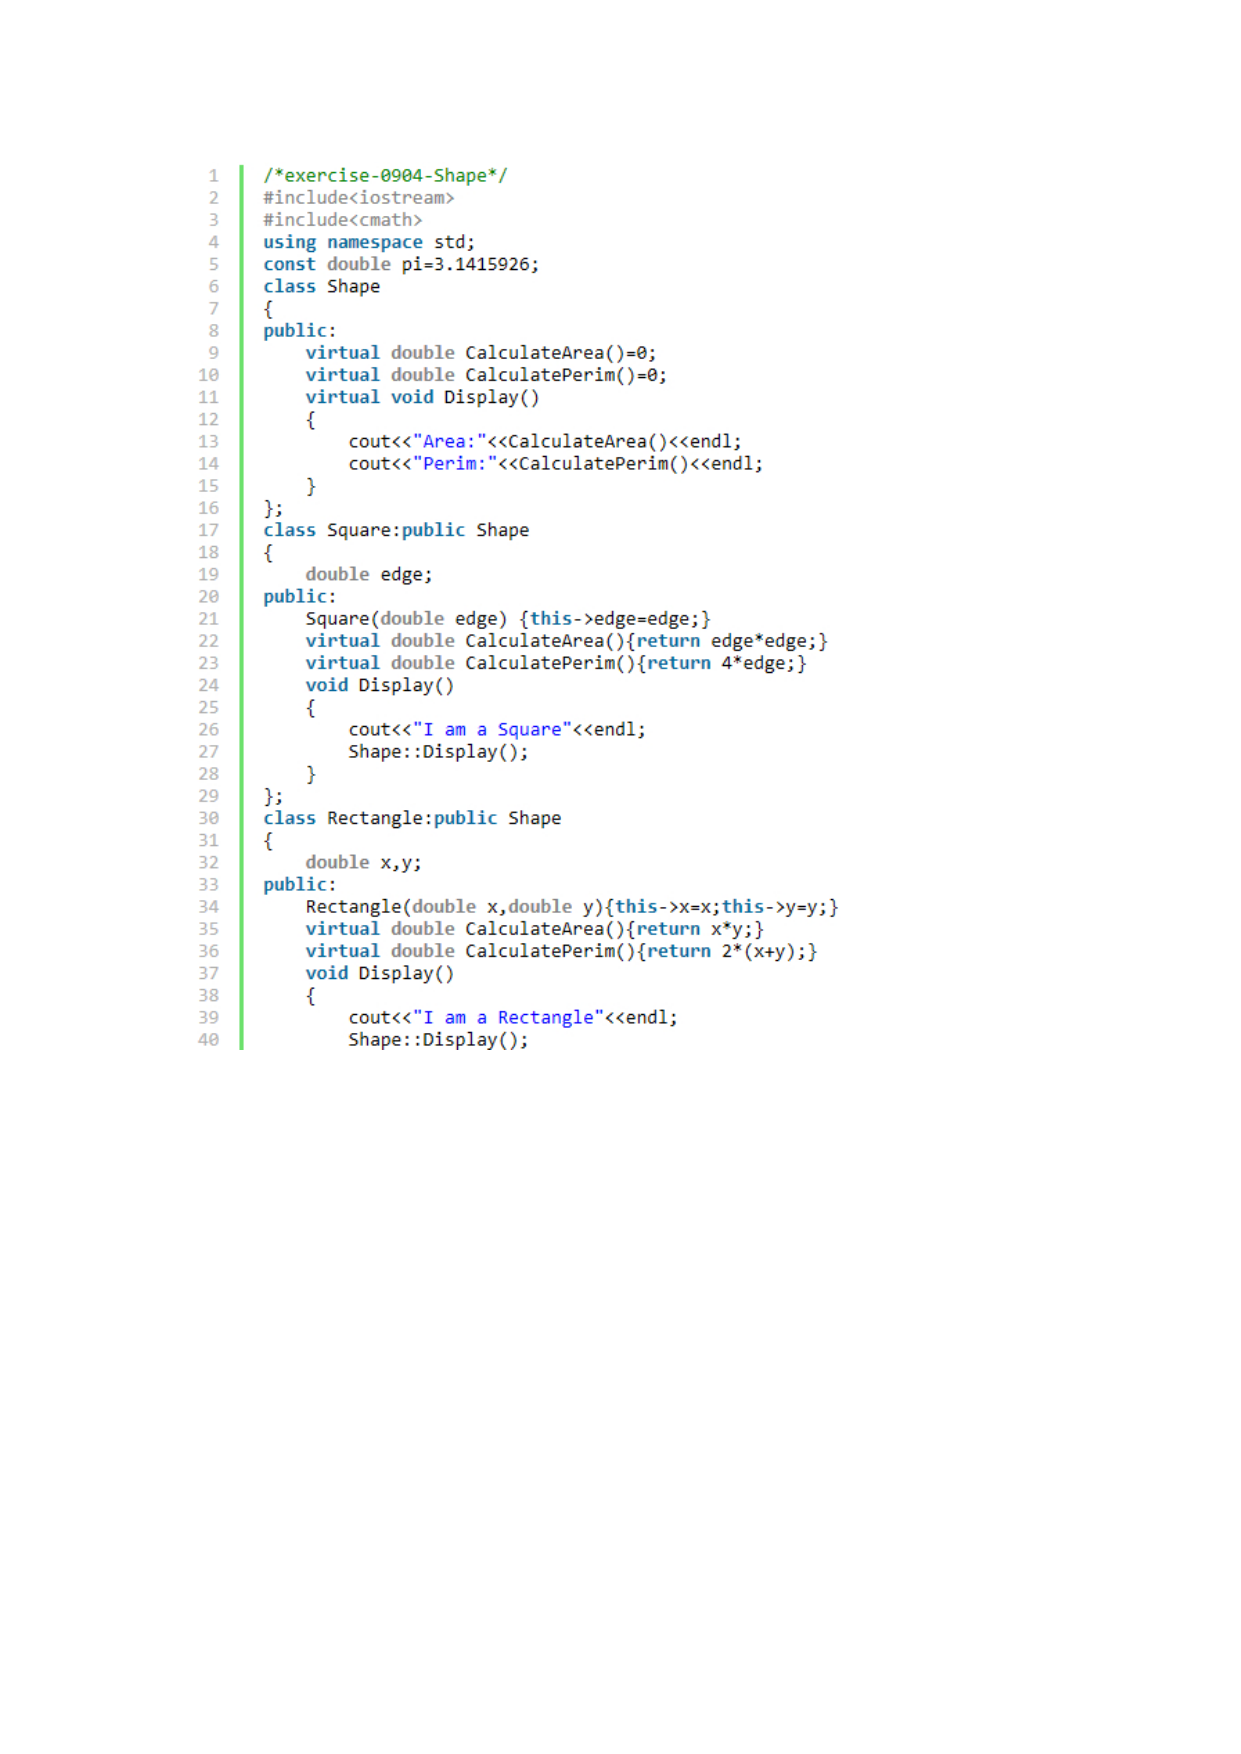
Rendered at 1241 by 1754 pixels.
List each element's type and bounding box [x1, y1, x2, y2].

picture [187, 162, 849, 1050]
